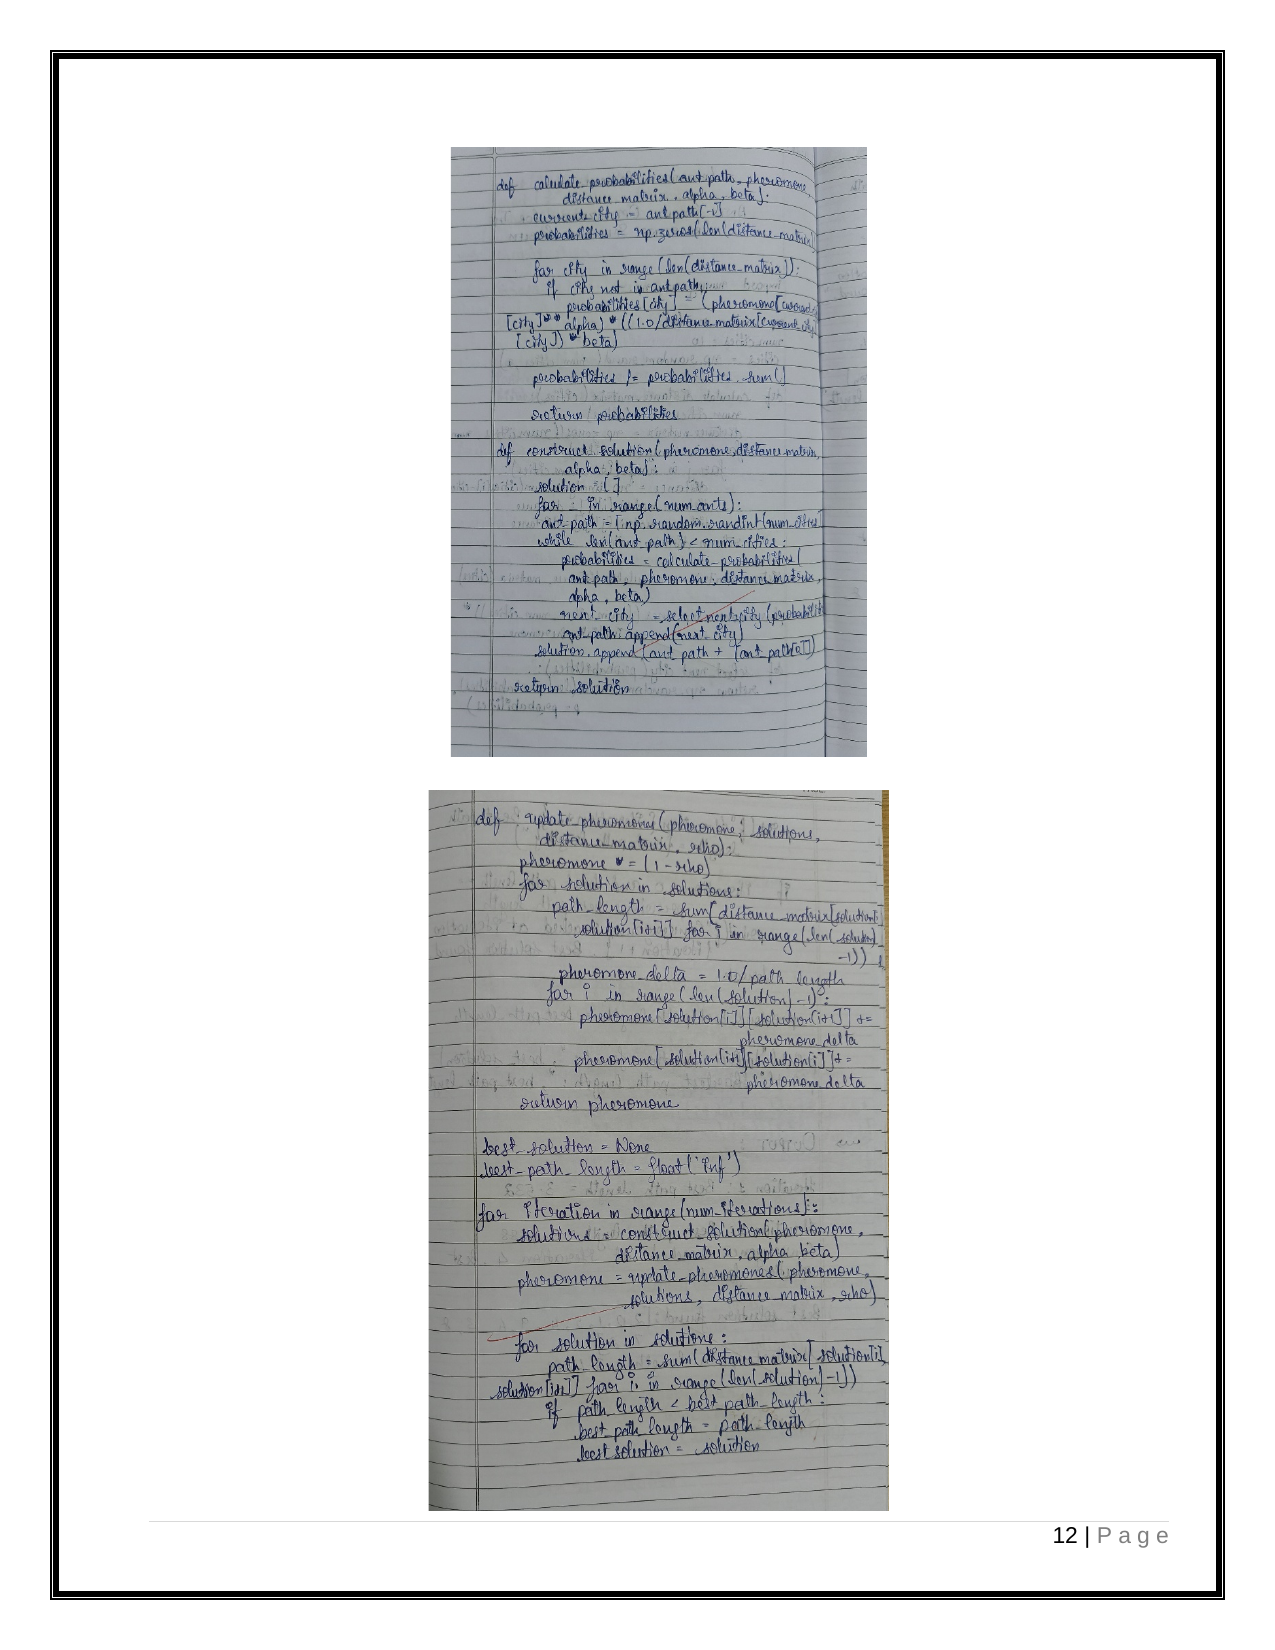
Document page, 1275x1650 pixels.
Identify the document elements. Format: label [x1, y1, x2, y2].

picture [428, 790, 889, 1511]
picture [450, 147, 867, 757]
